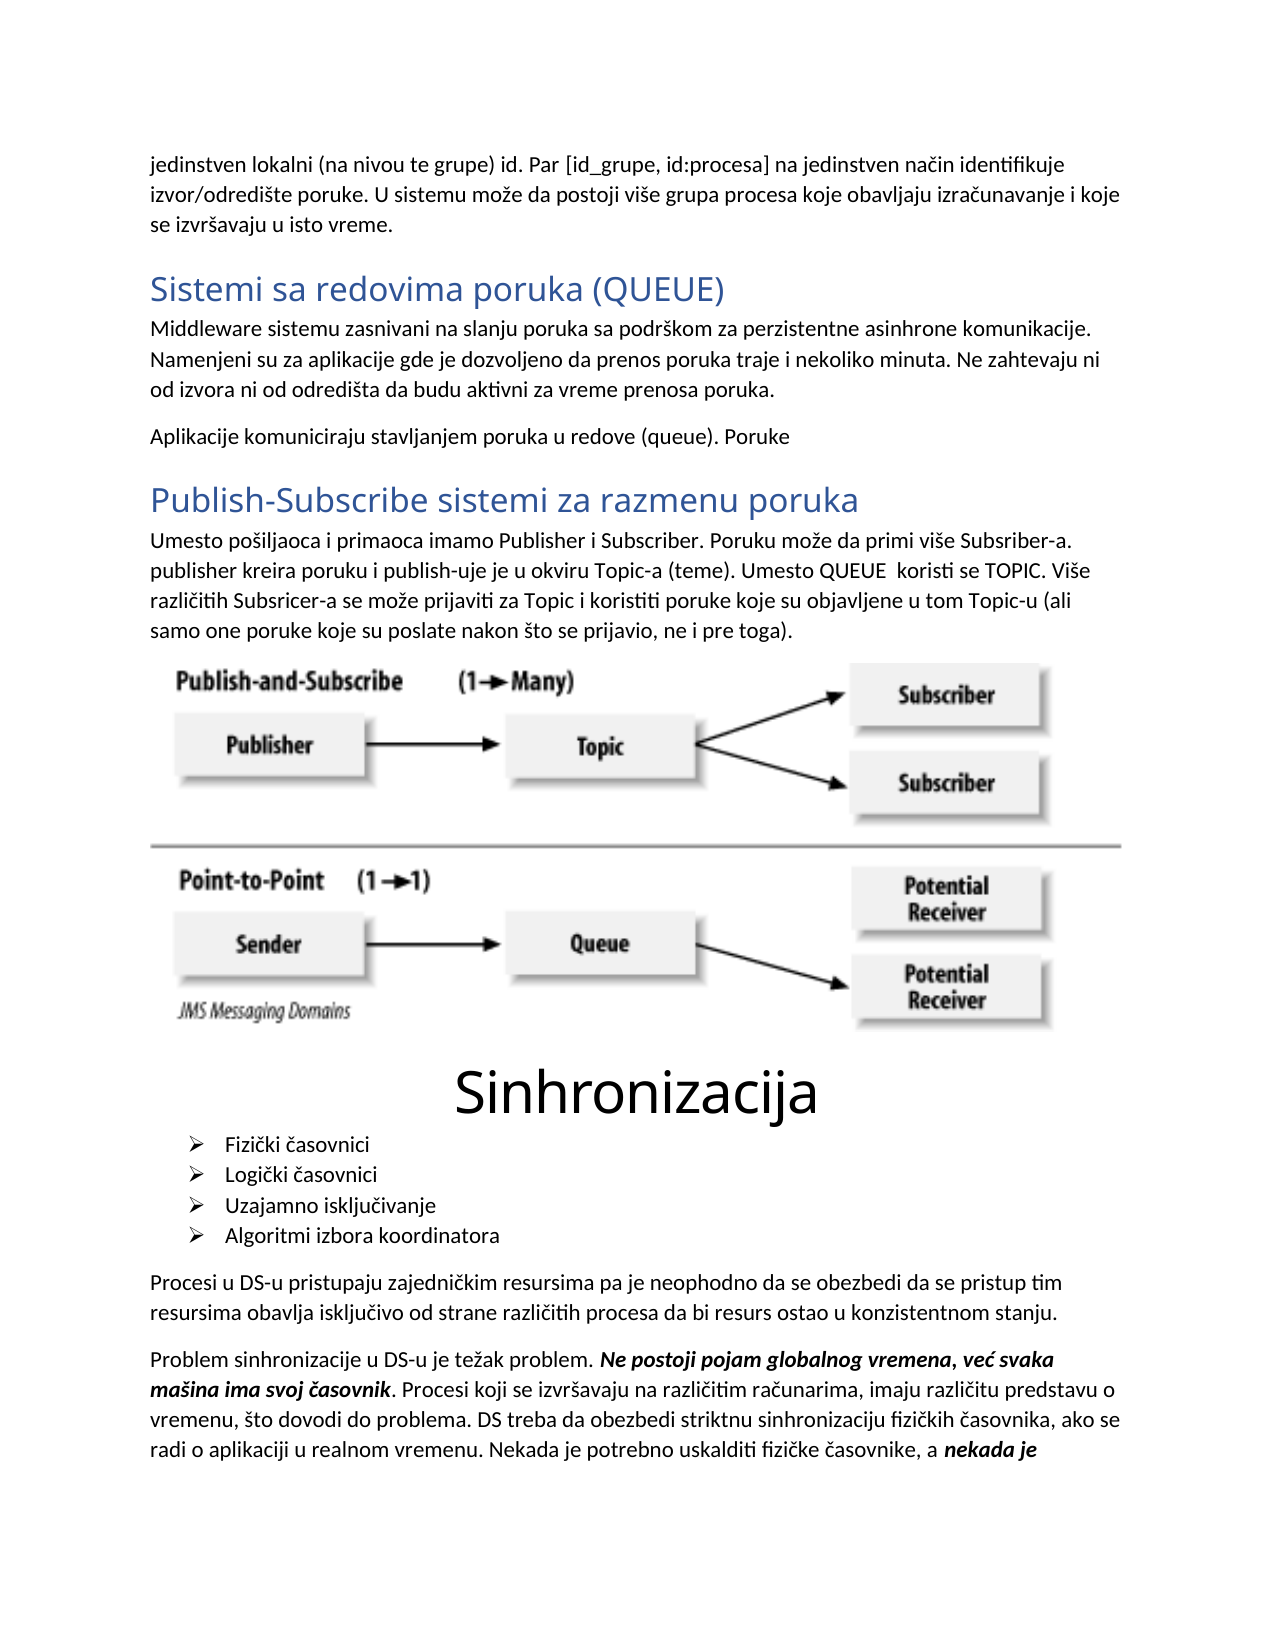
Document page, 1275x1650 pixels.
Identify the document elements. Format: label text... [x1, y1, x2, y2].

picture [150, 663, 1125, 1032]
title Sinhronizacija [150, 1051, 1125, 1130]
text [150, 1345, 1125, 1464]
text Aplikacije komuniciraju stavljanjem poruka u redove (queue). Poruke [150, 422, 1125, 450]
subtitle Publish-Subscribe sistemi za razmenu poruka [150, 477, 1125, 522]
subtitle Sistemi sa redovima poruka (QUEUE) [150, 266, 1125, 311]
text Middleware sistemu zasnivani na slanju poruka sa podrškom za perzistentne asinhrone komunikacije. Namenjeni su za aplikacije gde je dozvoljeno da prenos poruka traje i nekoliko minuta. Ne zahtevaju ni od izvora ni od odredišta da budu aktivni za vreme prenosa poruka. [150, 314, 1125, 403]
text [150, 150, 1125, 238]
list Fizički časovnici [187, 1130, 1125, 1158]
text Procesi u DS-u pristupaju zajedničkim resursima pa je neophodno da se obezbedi da se pristup tim resursima obavlja isključivo od strane različitih procesa da bi resurs ostao u konzistentnom stanju. [150, 1268, 1125, 1326]
list Algoritmi izbora koordinatora [187, 1221, 1125, 1249]
list Logički časovnici [187, 1161, 1125, 1189]
text Umesto pošiljaoca i primaoca imamo Publisher i Subscriber. Poruku može da primi više Subsriber-a. publisher kreira poruku i publish-uje je u okviru Topic-a (teme). Umesto QUEUE koristi se TOPIC. Više različitih Subsricer-a se može prijaviti za Topic i koristiti poruke koje su objavljene u tom Topic-u (ali samo one poruke koje su poslate nakon što se prijavio, ne i pre toga). [150, 526, 1125, 645]
list Uzajamno isključivanje [187, 1191, 1125, 1219]
